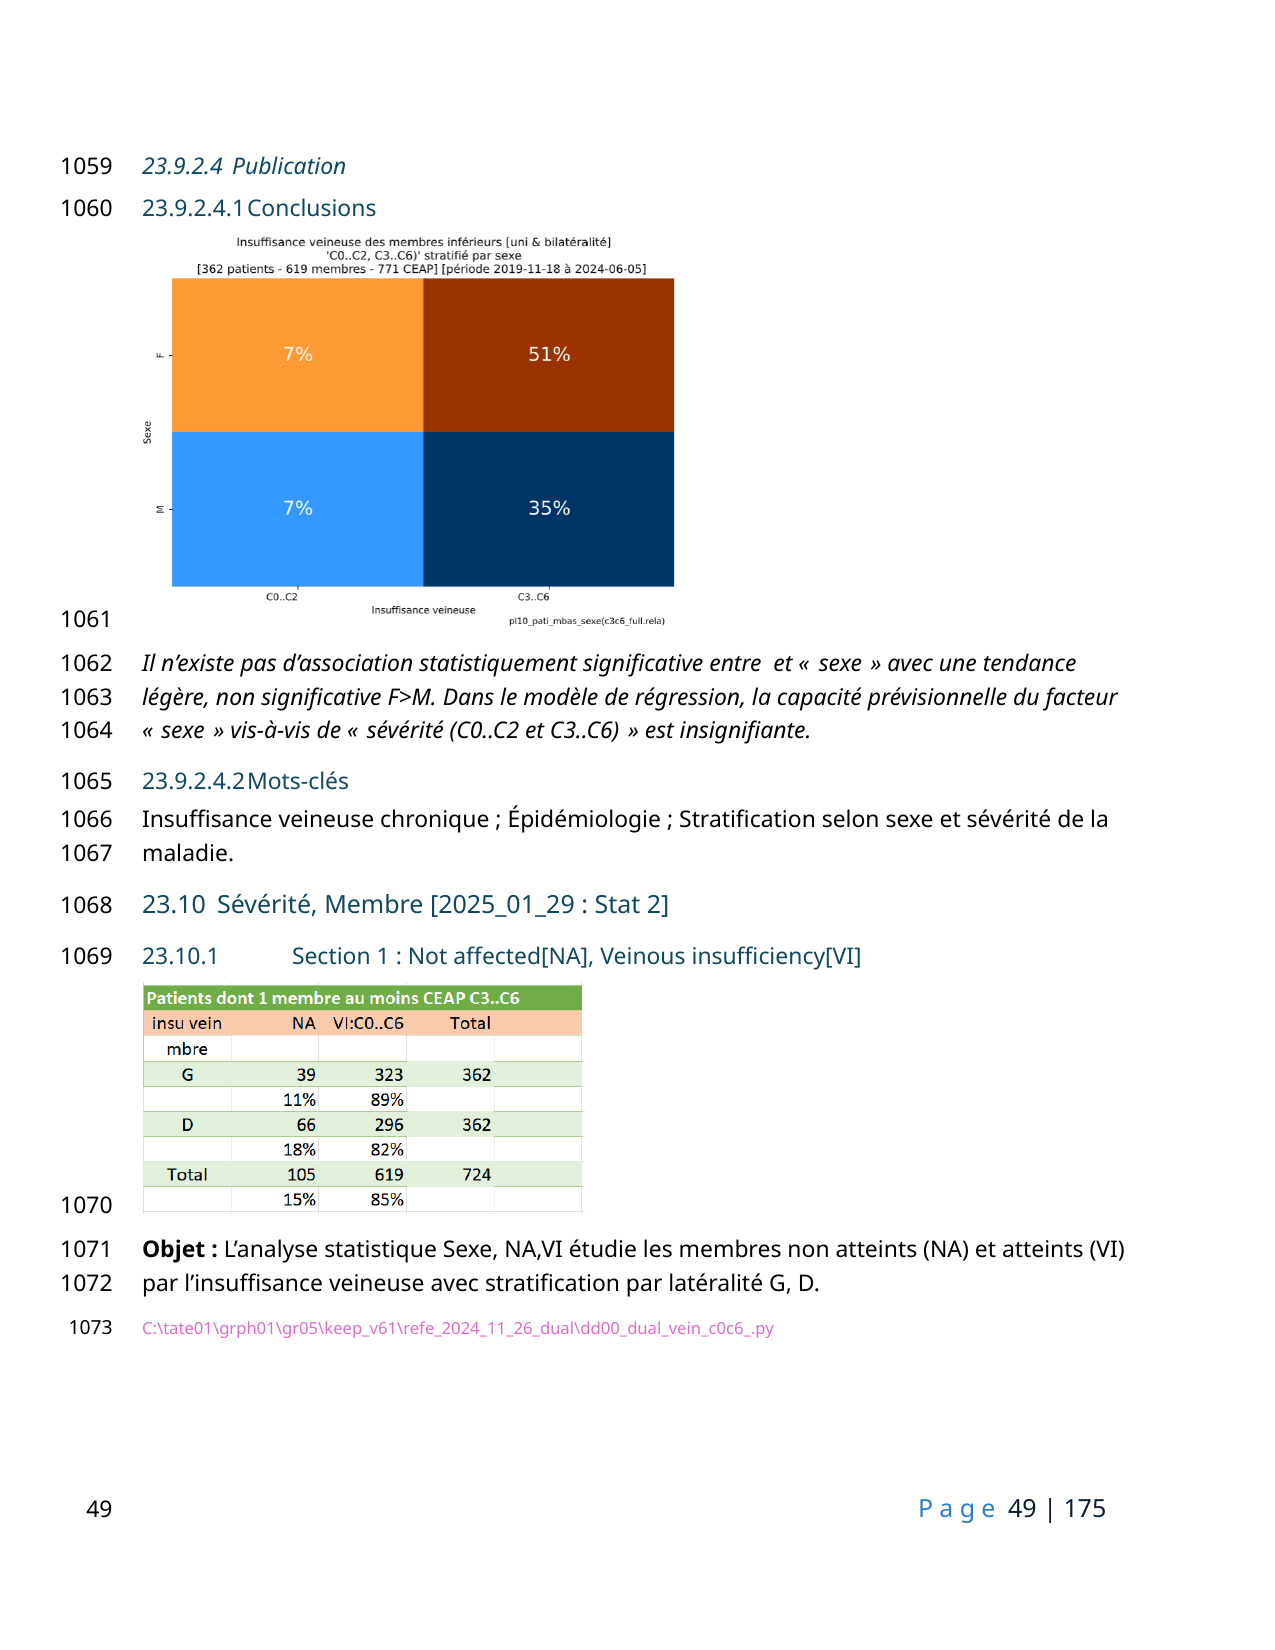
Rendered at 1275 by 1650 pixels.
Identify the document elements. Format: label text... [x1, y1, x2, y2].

text Objet : L’analyse statistique Sexe, NA,VI étudie les membres non atteints (NA) et atteints (VI) par l’insuffisance veineuse avec stratification par latéralité G, D. [142, 1233, 1133, 1298]
subtitle Mots-clés [142, 765, 1133, 796]
subtitle Publication [142, 150, 1133, 181]
picture [141, 230, 675, 628]
text Il n’existe pas d’association statistiquement significative entre et « sexe » avec une tendance légère, non significative F>M. Dans le modèle de régression, la capacité prévisionnelle du facteur « sexe » vis-à-vis de « sévérité (C0..C2 et C3..C6) » est insignifiante. [142, 647, 1133, 746]
subtitle Section 1 : Not affected[NA], Veinous insufficiency[VI] [142, 940, 1133, 972]
subtitle Conclusions [142, 192, 1133, 223]
subtitle Sévérité, Membre [2025_01_29 : Stat 2] [142, 887, 1133, 921]
text Insuffisance veineuse chronique ; Épidémiologie ; Stratification selon sexe et sévérité de la maladie. [142, 803, 1133, 868]
picture [141, 982, 585, 1214]
text C:\tate01\grph01\gr05\keep_v61\refe_2024_11_26_dual\dd00_dual_vein_c0c6_.py [142, 1317, 1133, 1339]
